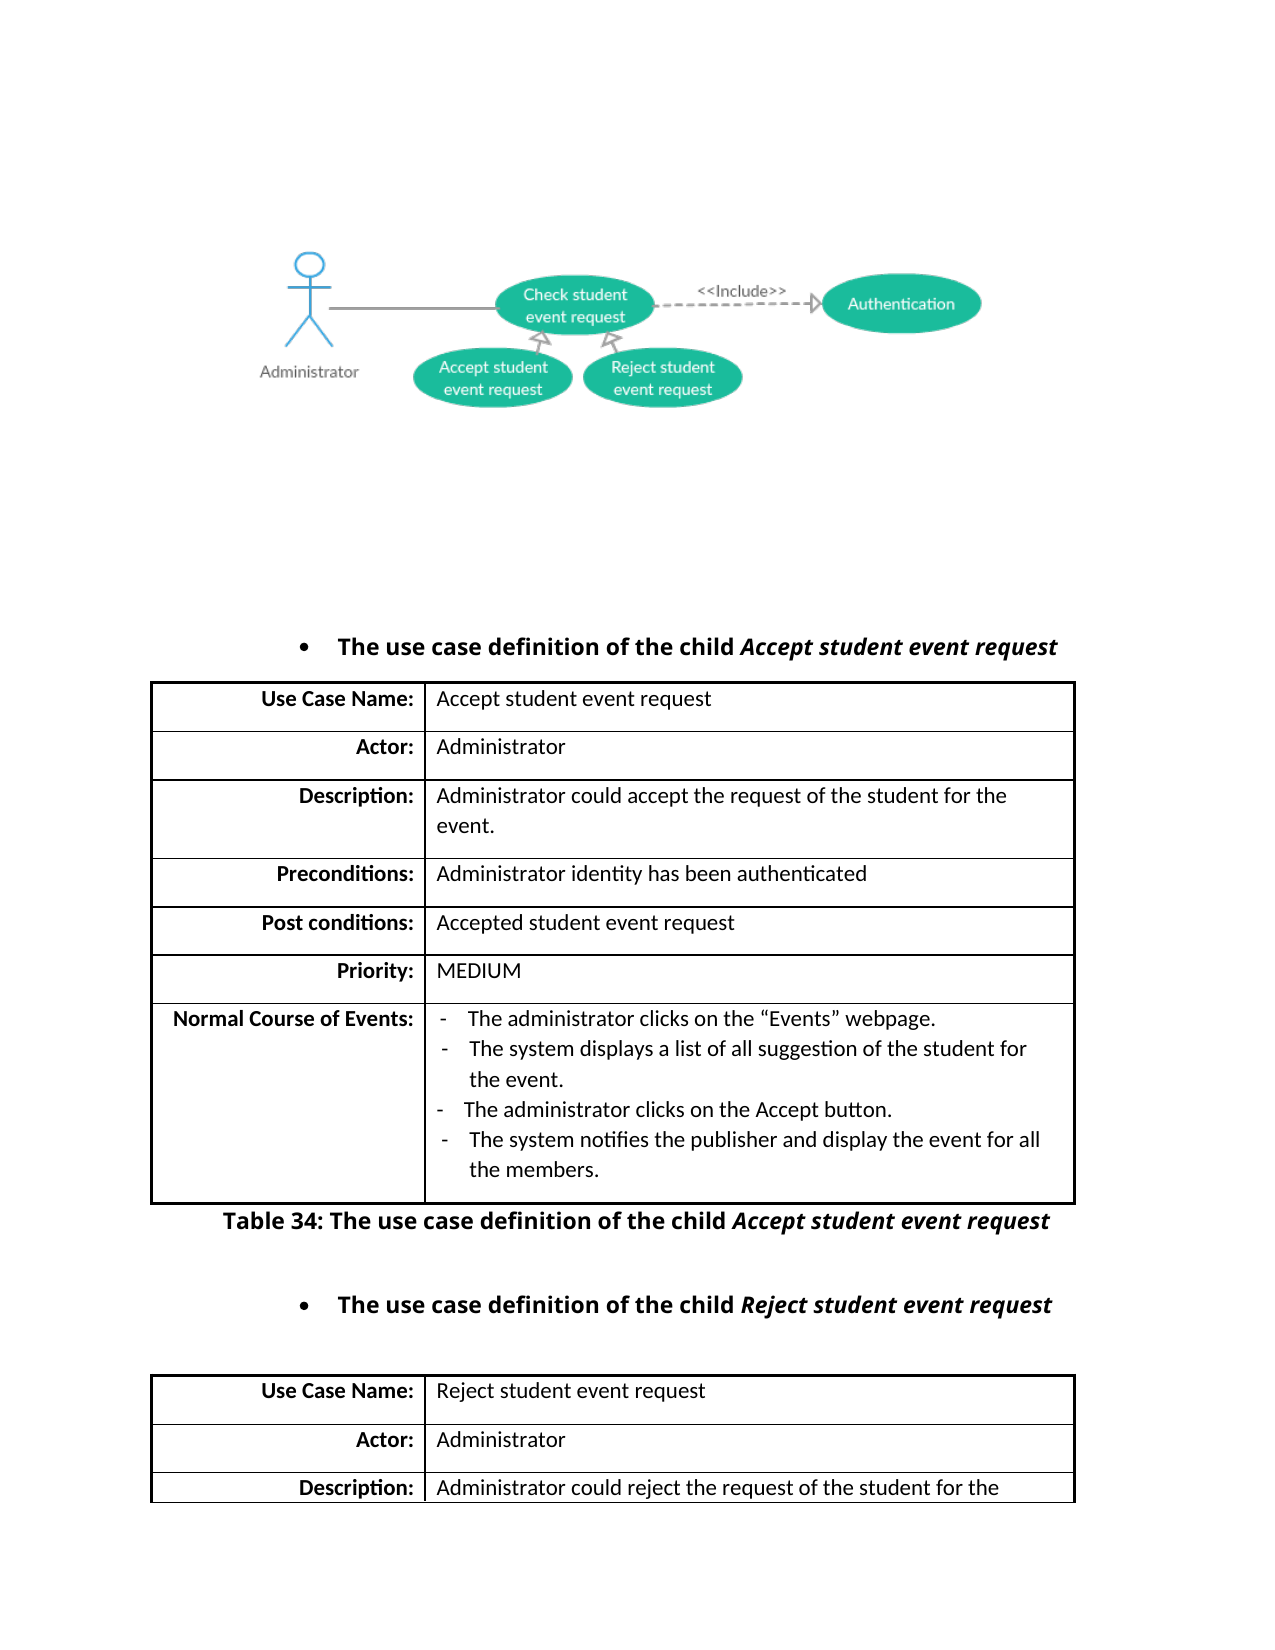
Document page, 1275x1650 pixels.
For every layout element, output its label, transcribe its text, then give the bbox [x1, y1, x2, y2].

list The use case definition of the child Reject student event request [300, 1289, 1125, 1321]
table_cell MEDIUM [426, 956, 1073, 1003]
table_cell Normal Course of Events: [153, 1004, 424, 1202]
table_cell Actor: [153, 1425, 424, 1472]
table_cell The administrator clicks on the “Events” webpage. The system displays a list of all suggestion of the student for the event. The administrator clicks on the Accept button. The system notifies the publisher and display the event for all the members. [426, 1004, 1073, 1202]
picture [200, 194, 989, 482]
table_cell Description: [153, 781, 424, 858]
table_cell Description: [153, 1473, 424, 1501]
table_cell Administrator [426, 1425, 1073, 1472]
table_cell Priority: [153, 956, 424, 1003]
table_cell Actor: [153, 732, 424, 779]
table_cell Administrator could accept the request of the student for the event. [426, 781, 1073, 858]
table_cell Administrator identity has been authenticated [426, 859, 1073, 906]
table_cell Administrator [426, 732, 1073, 779]
list The use case definition of the child Accept student event request [300, 631, 1125, 662]
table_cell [426, 1473, 1073, 1501]
table_cell Accepted student event request [426, 908, 1073, 954]
table_header Reject student event request [426, 1377, 1073, 1423]
table_header Use Case Name: [153, 1377, 424, 1423]
text Table 34: The use case definition of the child Accept student event request [150, 1205, 1125, 1236]
table_cell Preconditions: [153, 859, 424, 906]
table_cell Post conditions: [153, 908, 424, 954]
table_header Use Case Name: [153, 684, 424, 731]
table_header Accept student event request [426, 684, 1073, 731]
